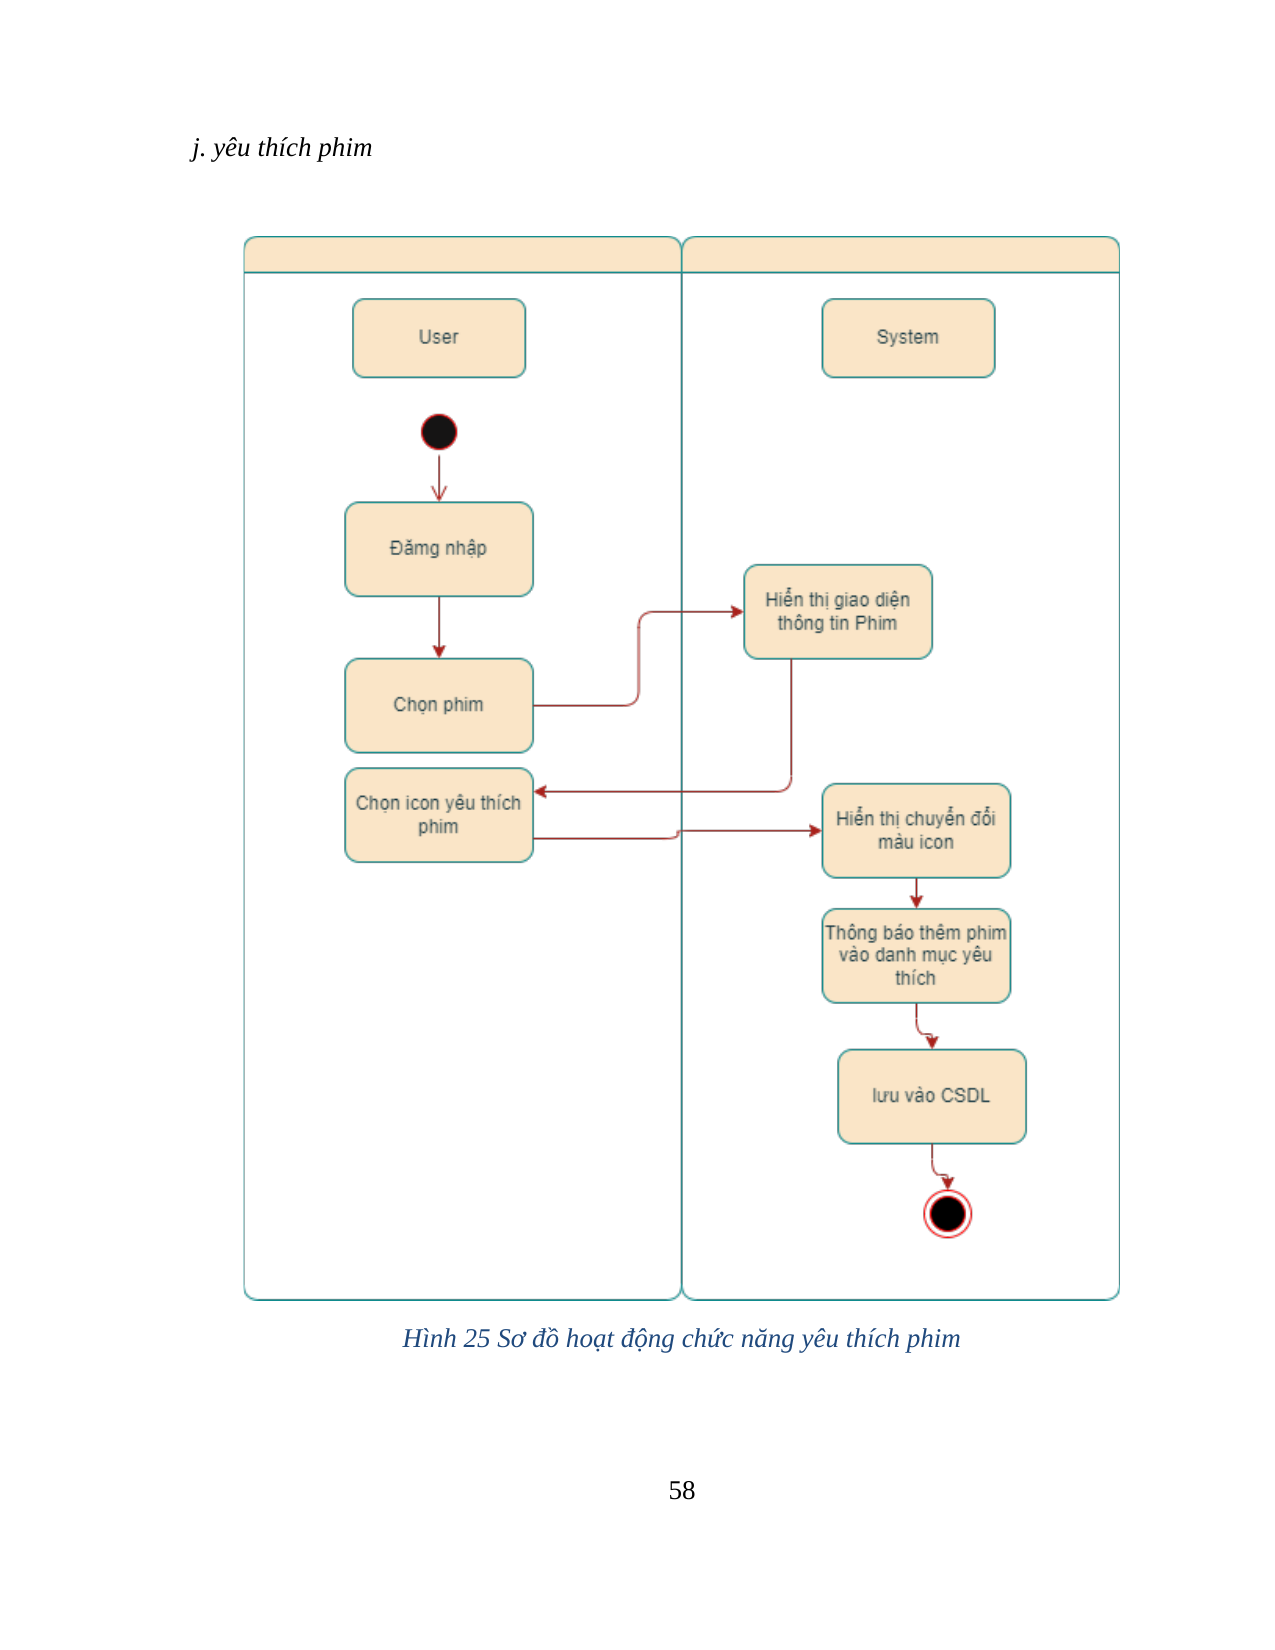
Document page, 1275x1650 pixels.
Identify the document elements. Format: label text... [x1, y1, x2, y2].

text j. yêu thích phim [192, 131, 1186, 162]
text Hình 25 Sơ đồ hoạt động chức năng yêu thích phim [177, 1322, 1186, 1353]
picture [243, 236, 1120, 1301]
